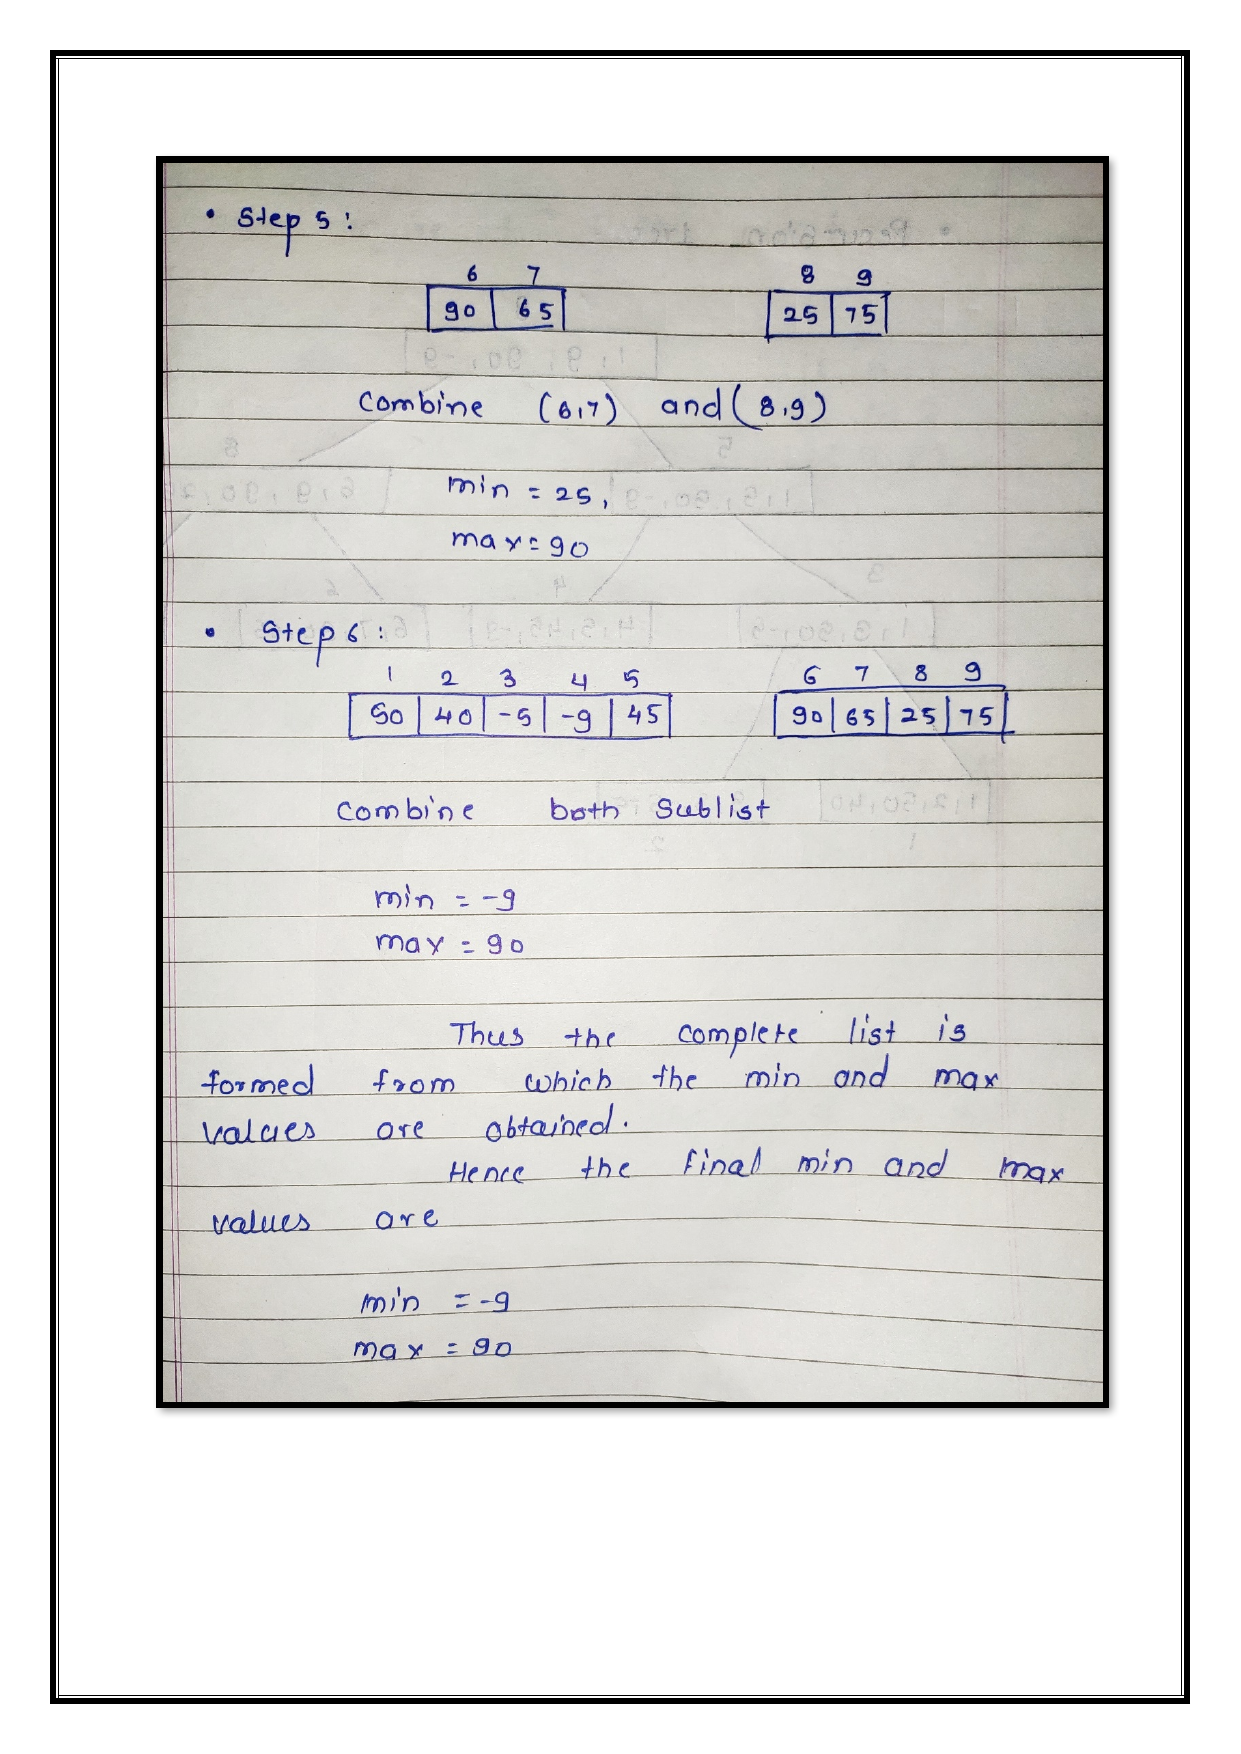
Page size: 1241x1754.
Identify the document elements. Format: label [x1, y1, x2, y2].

picture [163, 163, 1103, 1402]
